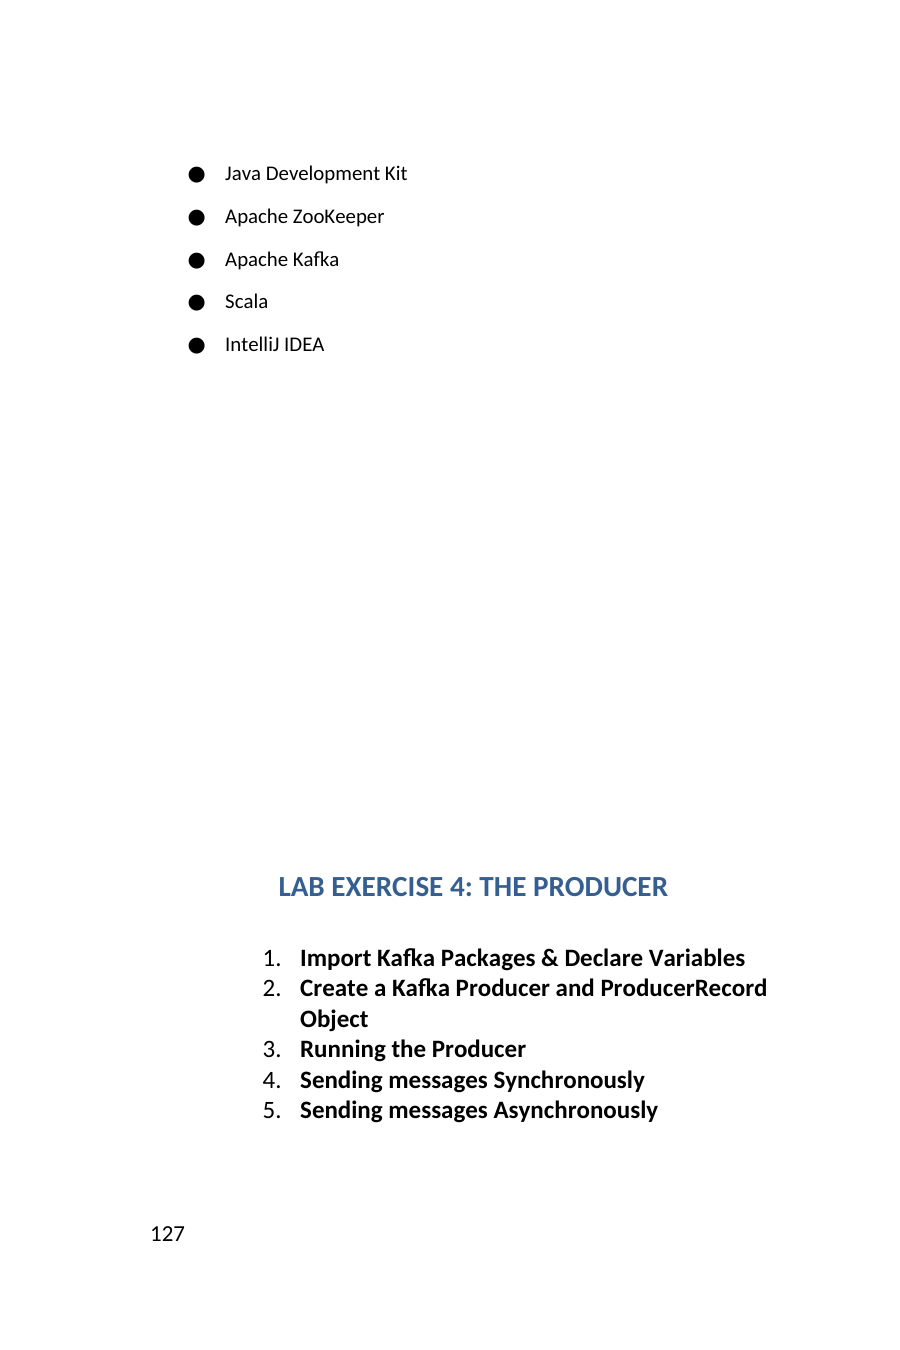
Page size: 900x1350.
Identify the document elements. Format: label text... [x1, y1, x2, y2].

list Scala [187, 278, 796, 321]
list Running the Producer [262, 1034, 796, 1064]
list IntelliJ IDEA [187, 321, 796, 363]
list Sending messages Synchronously [262, 1064, 796, 1095]
list Apache Kafka [187, 235, 796, 278]
text LAB EXERCISE 4: THE PRODUCER [150, 868, 796, 904]
list Apache ZooKeeper [187, 193, 796, 235]
list Import Kafka Packages & Declare Variables [262, 942, 796, 973]
list Create a Kafka Producer and ProducerRecord Object [262, 973, 796, 1034]
list Sending messages Asynchronously [262, 1095, 796, 1125]
list Java Development Kit [187, 150, 796, 193]
